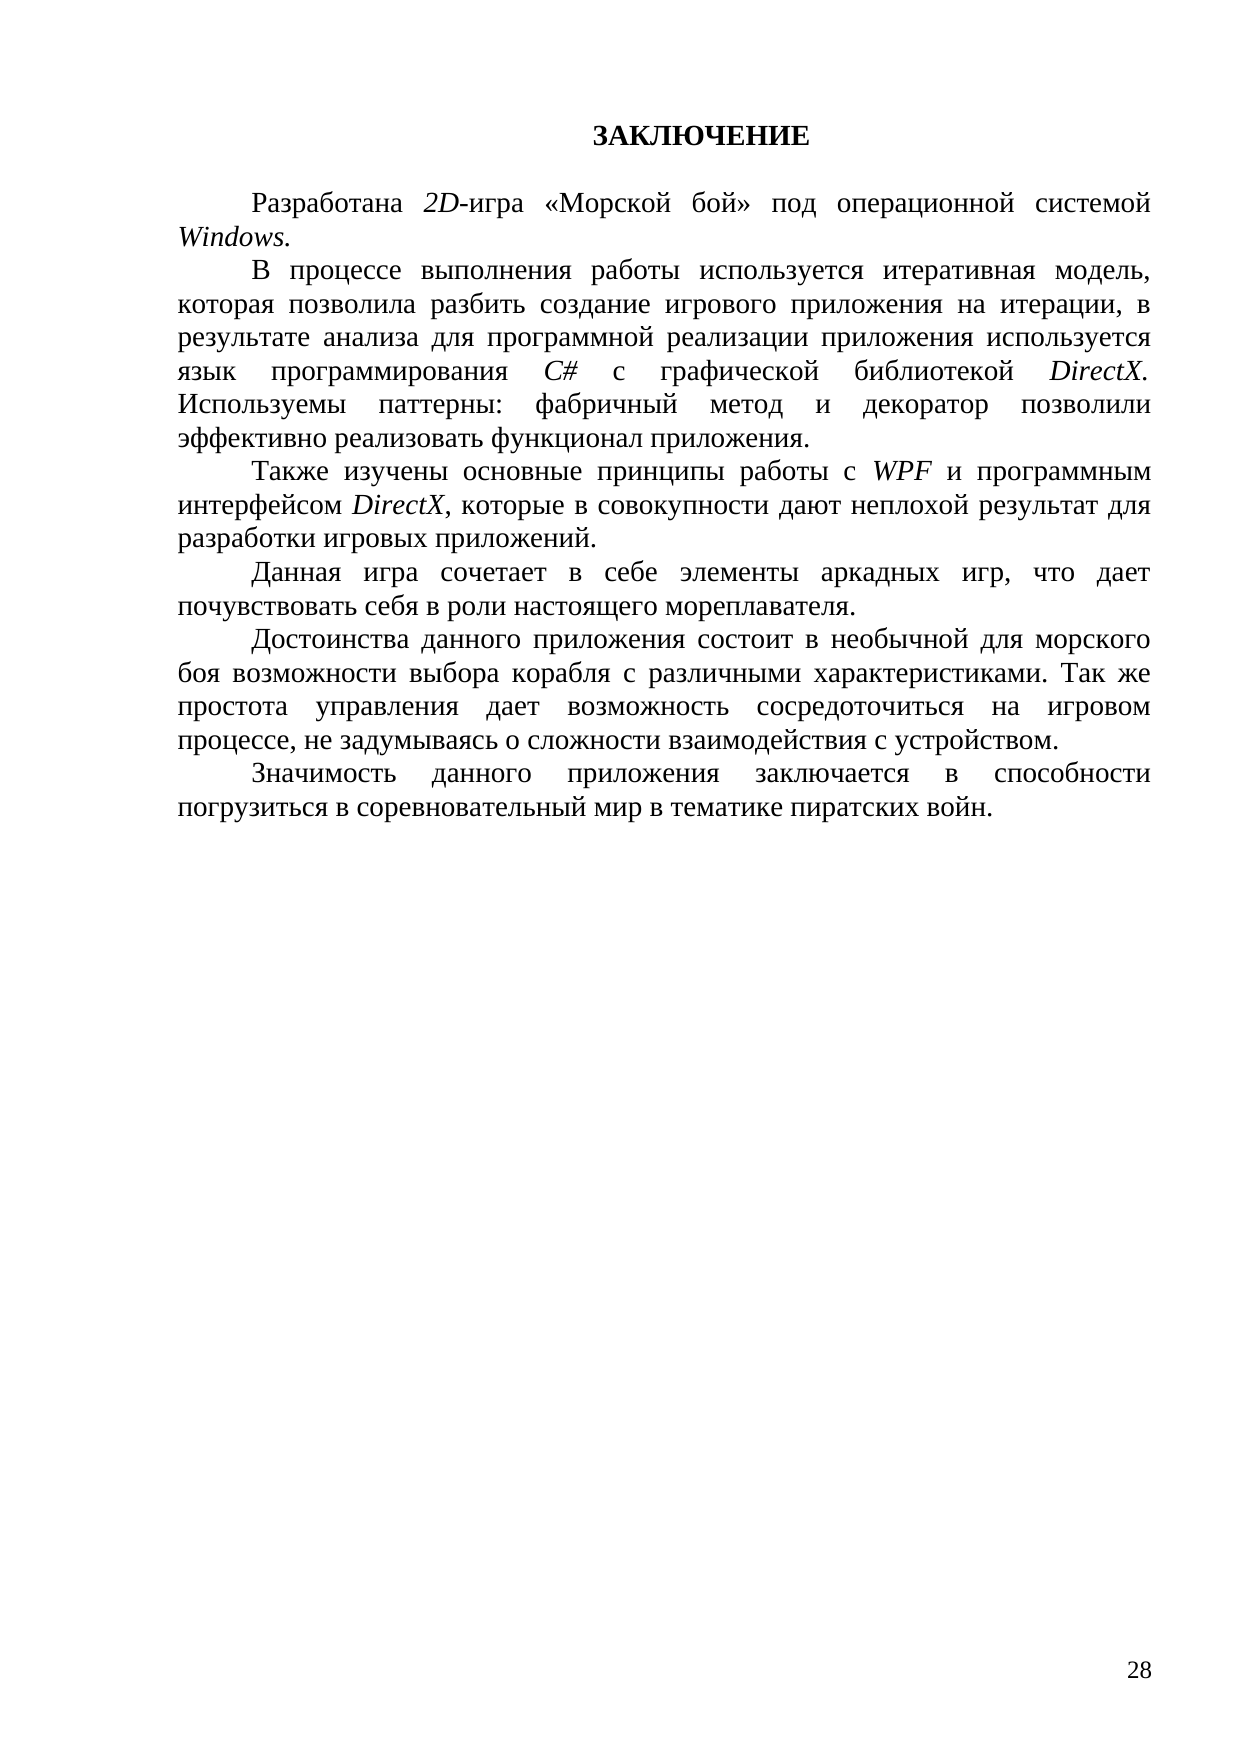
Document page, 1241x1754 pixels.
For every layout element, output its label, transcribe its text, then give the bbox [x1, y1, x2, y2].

text Разработана 2D-игра «Морской бой» под операционной системой Windows. [177, 185, 1152, 252]
text ЗАКЛЮЧЕНИЕ [177, 118, 1152, 152]
text Данная игра сочетает в себе элементы аркадных игр, что дает почувствовать себя в роли настоящего мореплавателя. [177, 554, 1152, 621]
text Также изучены основные принципы работы с WPF и программным интерфейсом DirectX, которые в совокупности дают неплохой результат для разработки игровых приложений. [177, 453, 1152, 554]
text Значимость данного приложения заключается в способности погрузиться в соревновательный мир в тематике пиратских войн. [177, 755, 1152, 822]
text Достоинства данного приложения состоит в необычной для морского боя возможности выбора корабля с различными характеристиками. Так же простота управления дает возможность сосредоточиться на игровом процессе, не задумываясь о сложности взаимодействия с устройством. [177, 621, 1152, 755]
text В процессе выполнения работы используется итеративная модель, которая позволила разбить создание игрового приложения на итерации, в результате анализа для программной реализации приложения используется язык программирования C# с графической библиотекой DirectX. Используемы паттерны: фабричный метод и декоратор позволили эффективно реализовать функционал приложения. [177, 252, 1152, 453]
